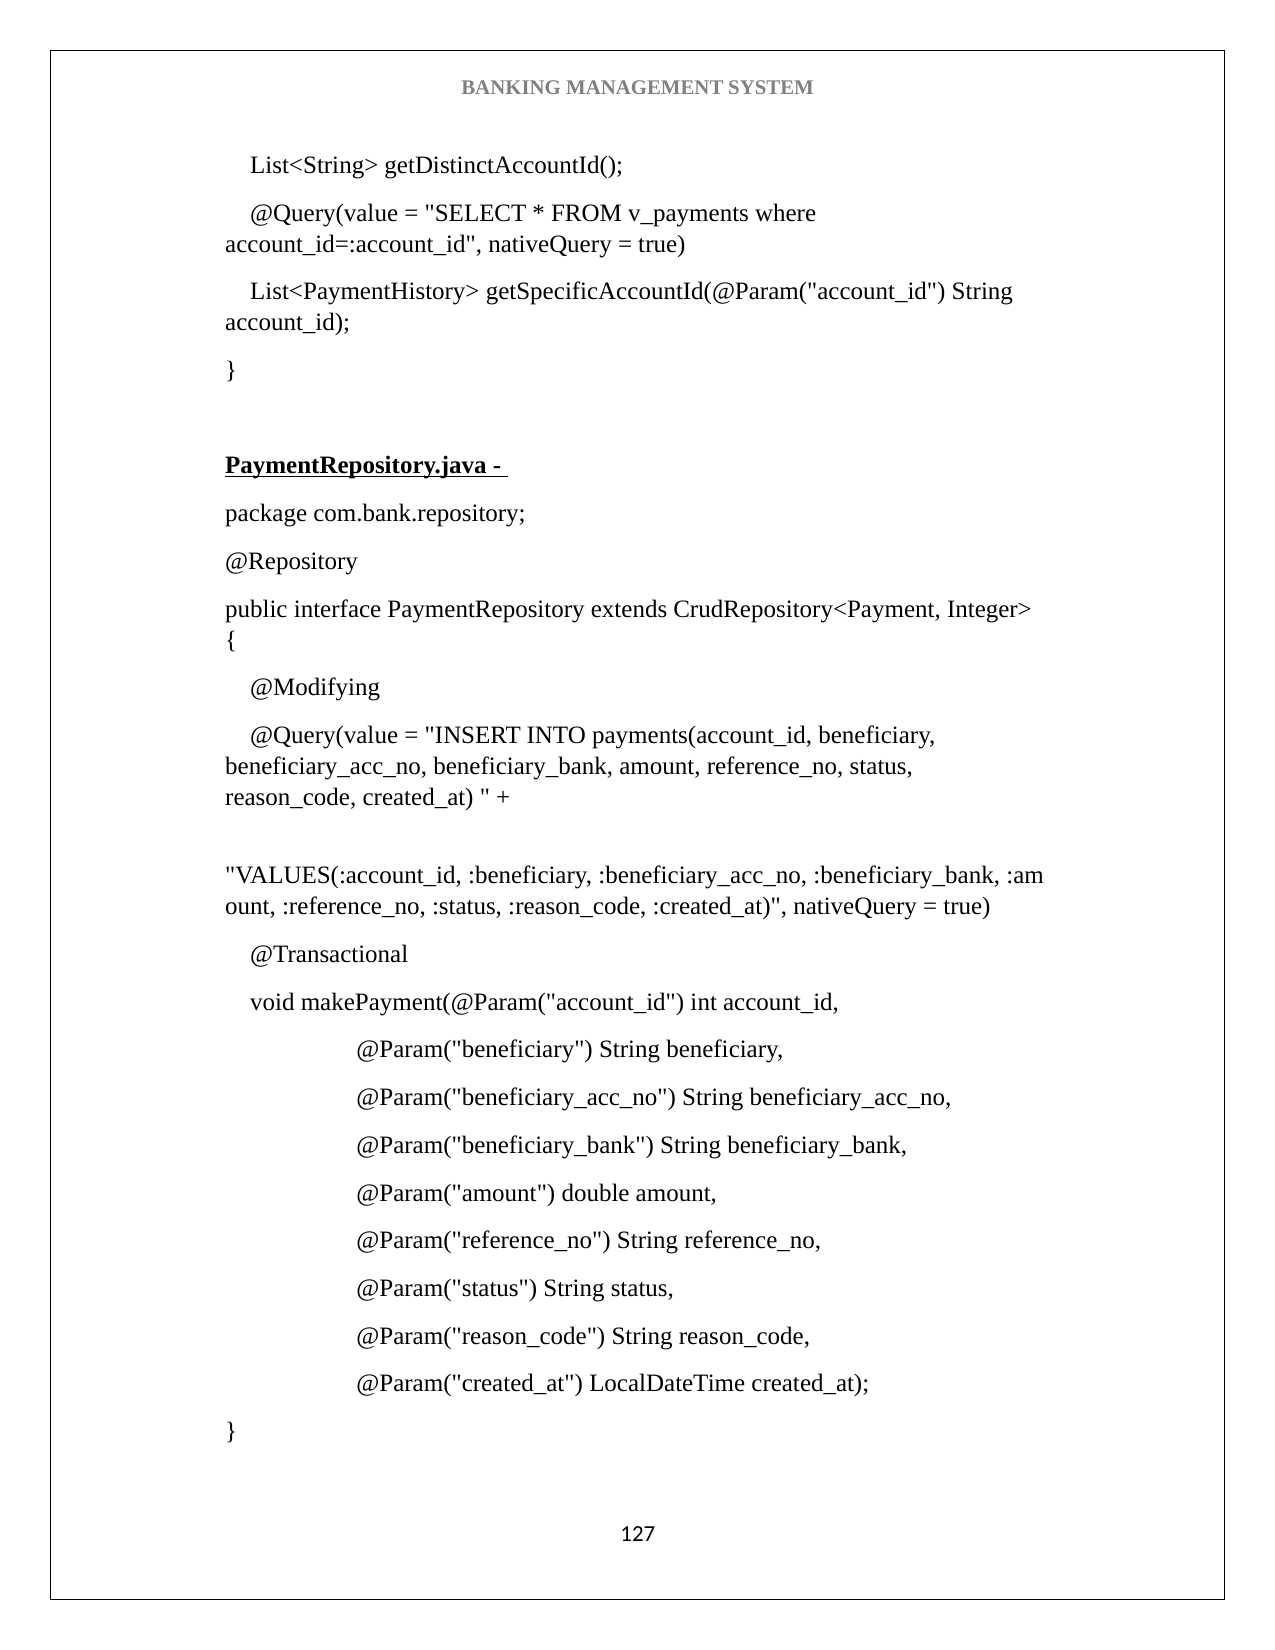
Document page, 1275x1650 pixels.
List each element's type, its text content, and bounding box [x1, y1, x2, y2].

text @Param("beneficiary_bank") String beneficiary_bank, [225, 1130, 1050, 1159]
text PaymentRepository.java - [225, 451, 1050, 479]
text void makePayment(@Param("account_id") int account_id, [225, 987, 1050, 1016]
text @Param("created_at") LocalDateTime created_at); [225, 1368, 1050, 1397]
text @Param("beneficiary_acc_no") String beneficiary_acc_no, [225, 1082, 1050, 1111]
text @Modifying [225, 672, 1050, 701]
text @Param("reference_no") String reference_no, [225, 1225, 1050, 1254]
text @Query(value = "SELECT * FROM v_payments where account_id=:account_id", nativeQuery = true) [225, 198, 1050, 257]
text @Param("status") String status, [225, 1273, 1050, 1302]
text @Query(value = "INSERT INTO payments(account_id, beneficiary, beneficiary_acc_no, beneficiary_bank, amount, reference_no, status, reason_code, created_at) " + [225, 720, 1050, 811]
text @Param("reason_code") String reason_code, [225, 1321, 1050, 1349]
text @Param("beneficiary") String beneficiary, [225, 1034, 1050, 1063]
text @Transactional [225, 939, 1050, 968]
text package com.bank.repository; [225, 498, 1050, 527]
text "VALUES(:account_id, :beneficiary, :beneficiary_acc_no, :beneficiary_bank, :amount, :reference_no, :status, :reason_code, :created_at)", nativeQuery = true) [225, 830, 1050, 920]
text public interface PaymentRepository extends CrudRepository<Payment, Integer> { [225, 594, 1050, 653]
text @Param("amount") double amount, [225, 1178, 1050, 1206]
text } [225, 355, 1050, 384]
text List<String> getDistinctAccountId(); [225, 150, 1050, 179]
text } [225, 1416, 1050, 1445]
text List<PaymentHistory> getSpecificAccountId(@Param("account_id") String account_id); [225, 276, 1050, 336]
text @Repository [225, 546, 1050, 575]
